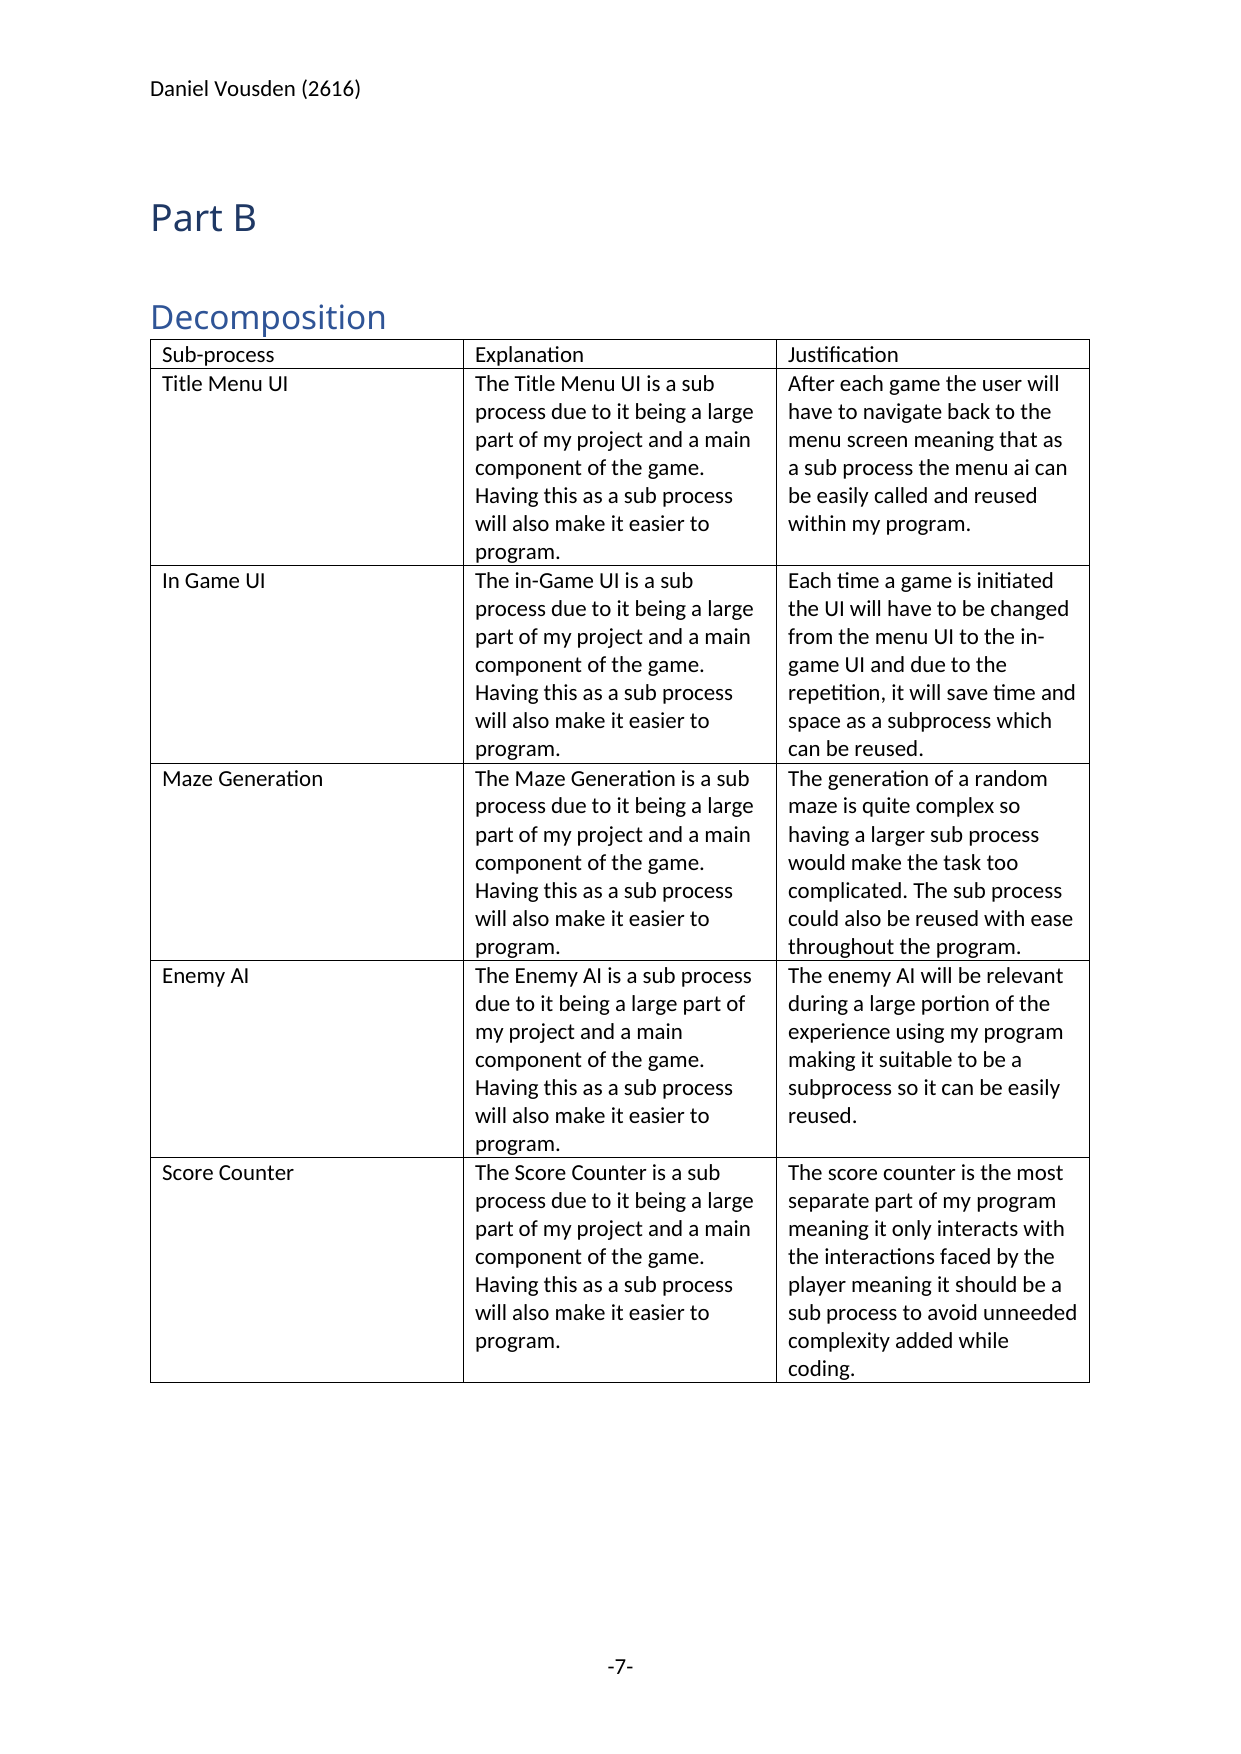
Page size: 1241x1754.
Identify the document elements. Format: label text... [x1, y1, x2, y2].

subtitle Part B [150, 192, 1090, 243]
table_cell Maze Generation [151, 764, 463, 960]
table_cell The in-Game UI is a sub process due to it being a large part of my project and a main component of the game. Having this as a sub process will also make it easier to program. [464, 566, 776, 763]
table_header Justification [777, 340, 1089, 368]
table_cell The Maze Generation is a sub process due to it being a large part of my project and a main component of the game. Having this as a sub process will also make it easier to program. [464, 764, 776, 960]
table_cell In Game UI [151, 566, 463, 763]
subtitle Decomposition [150, 294, 1090, 339]
table_cell Title Menu UI [151, 369, 463, 565]
table_cell The generation of a random maze is quite complex so having a larger sub process would make the task too complicated. The sub process could also be reused with ease throughout the program. [777, 764, 1089, 960]
table_cell The Score Counter is a sub process due to it being a large part of my project and a main component of the game. Having this as a sub process will also make it easier to program. [464, 1158, 776, 1382]
table_cell The Enemy AI is a sub process due to it being a large part of my project and a main component of the game. Having this as a sub process will also make it easier to program. [464, 961, 776, 1157]
table_cell The score counter is the most separate part of my program meaning it only interacts with the interactions faced by the player meaning it should be a sub process to avoid unneeded complexity added while coding. [777, 1158, 1089, 1382]
table_cell Enemy AI [151, 961, 463, 1157]
table_cell Each time a game is initiated the UI will have to be changed from the menu UI to the in-game UI and due to the repetition, it will save time and space as a subprocess which can be reused. [777, 566, 1089, 763]
table_header Sub-process [151, 340, 463, 368]
table_cell The enemy AI will be relevant during a large portion of the experience using my program making it suitable to be a subprocess so it can be easily reused. [777, 961, 1089, 1157]
table_cell The Title Menu UI is a sub process due to it being a large part of my project and a main component of the game. Having this as a sub process will also make it easier to program. [464, 369, 776, 565]
table_header Explanation [464, 340, 776, 368]
table_cell Score Counter [151, 1158, 463, 1382]
table_cell After each game the user will have to navigate back to the menu screen meaning that as a sub process the menu ai can be easily called and reused within my program. [777, 369, 1089, 565]
